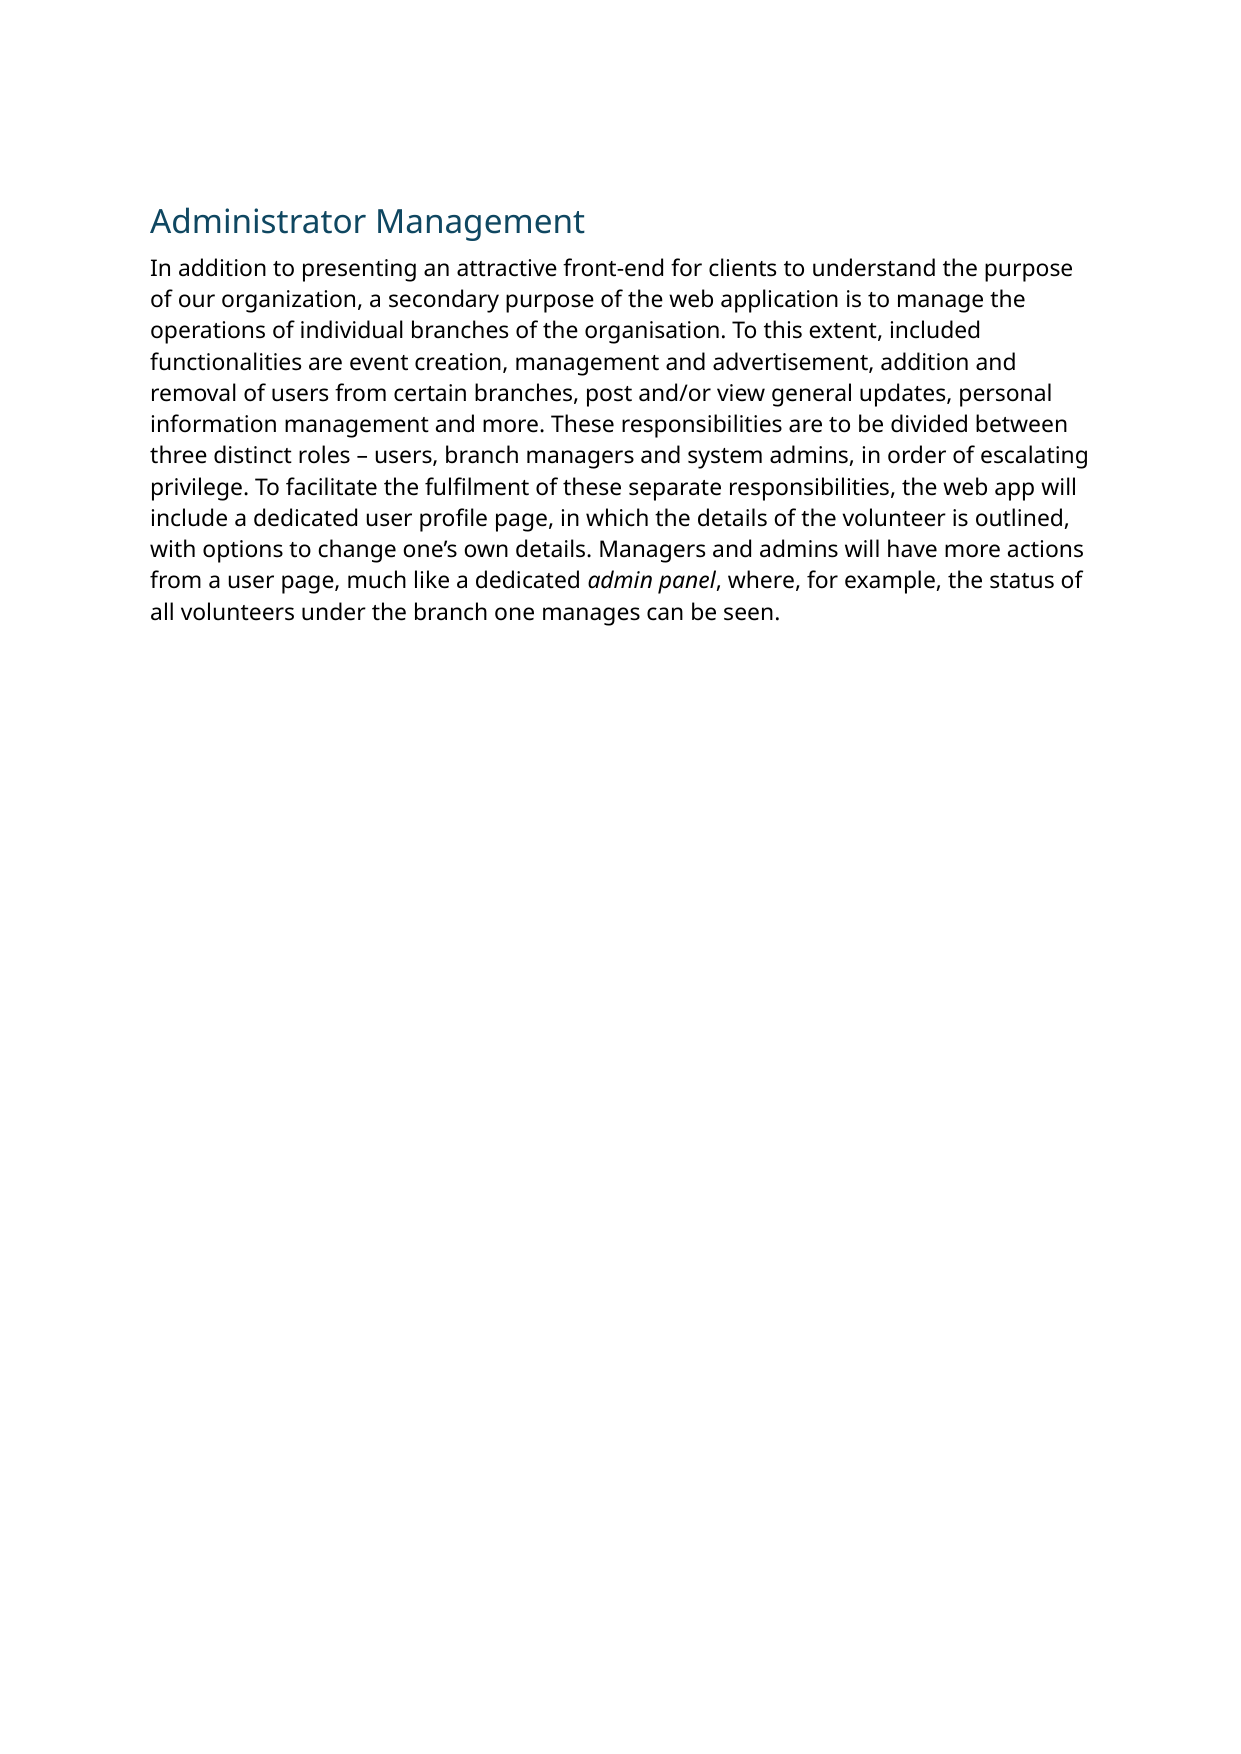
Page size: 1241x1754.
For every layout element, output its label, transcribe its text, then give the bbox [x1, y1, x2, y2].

subtitle Administrator Management [150, 198, 1090, 243]
text In addition to presenting an attractive front-end for clients to understand the purpose of our organization, a secondary purpose of the web application is to manage the operations of individual branches of the organisation. To this extent, included functionalities are event creation, management and advertisement, addition and removal of users from certain branches, post and/or view general updates, personal information management and more. These responsibilities are to be divided between three distinct roles – users, branch managers and system admins, in order of escalating privilege. To facilitate the fulfilment of these separate responsibilities, the web app will include a dedicated user profile page, in which the details of the volunteer is outlined, with options to change one’s own details. Managers and admins will have more actions from a user page, much like a dedicated admin panel, where, for example, the status of all volunteers under the branch one manages can be seen. [150, 252, 1090, 627]
